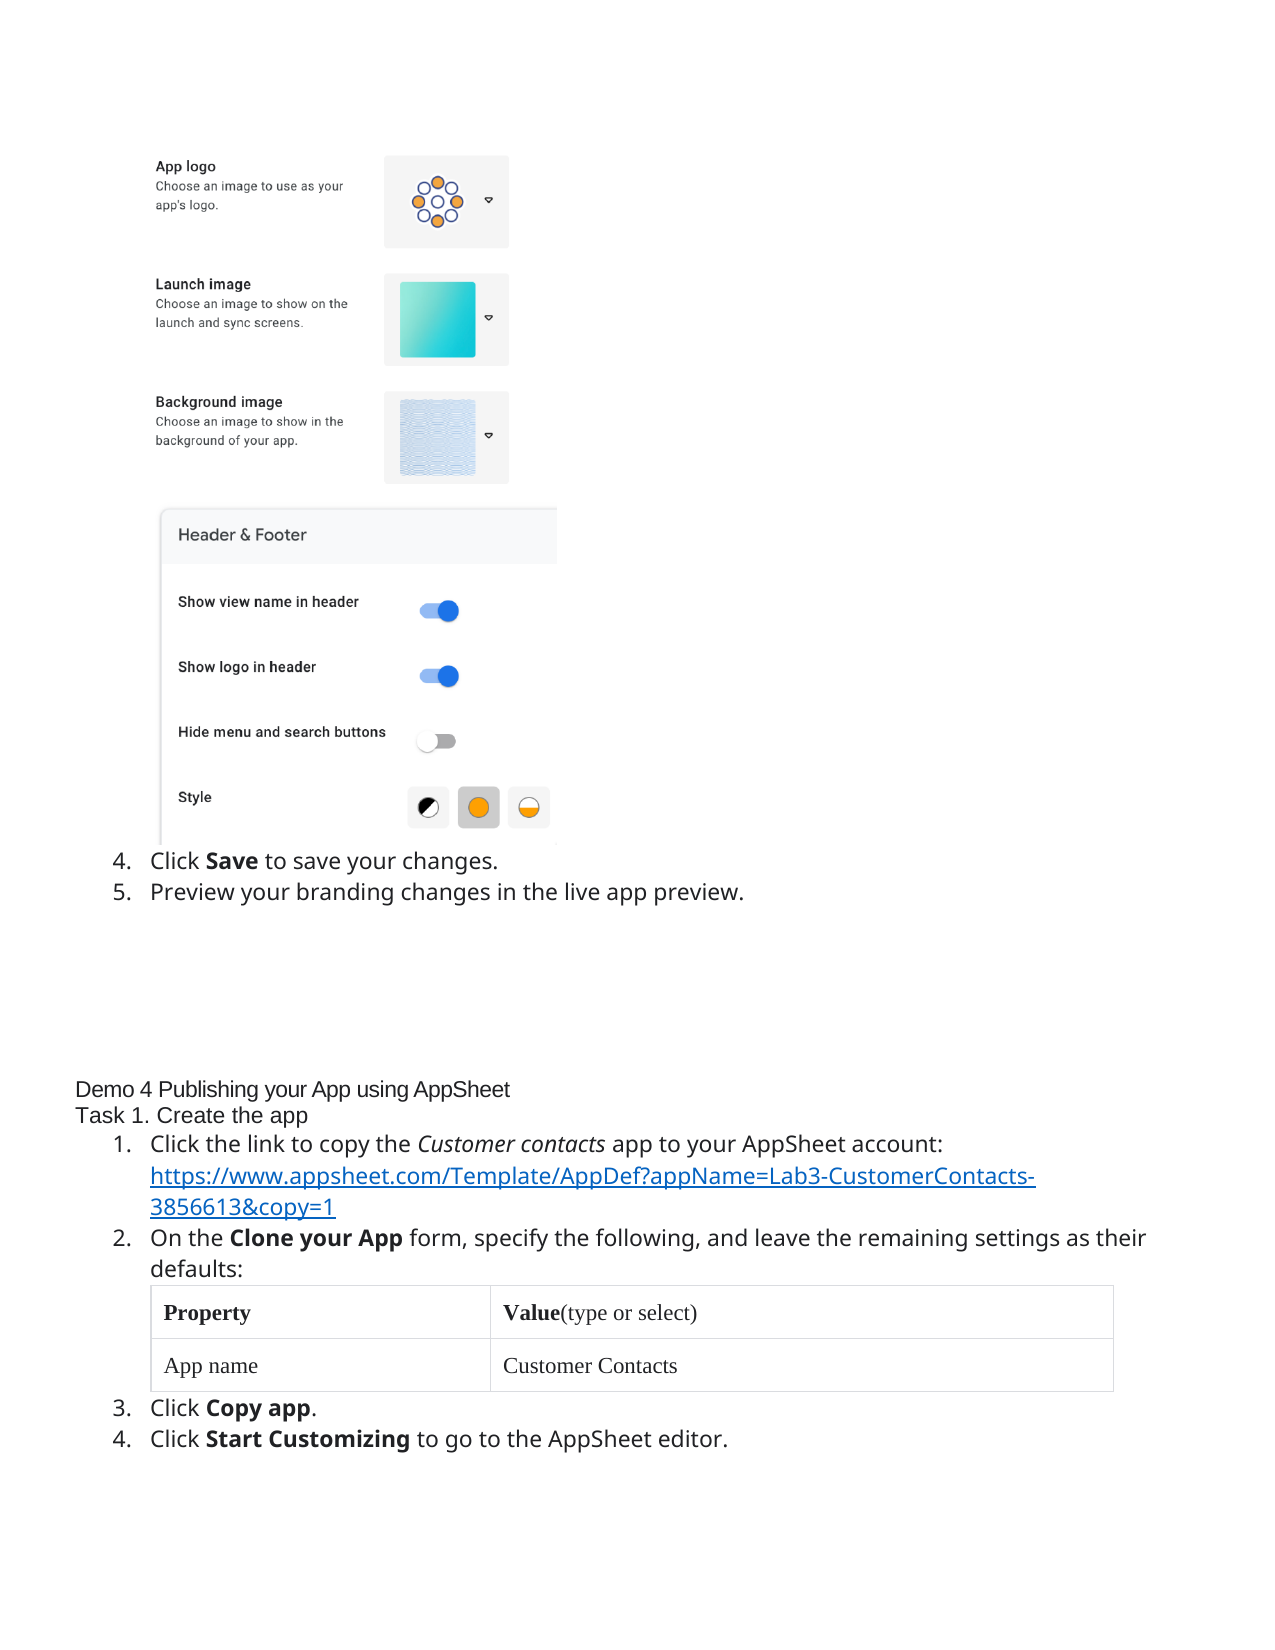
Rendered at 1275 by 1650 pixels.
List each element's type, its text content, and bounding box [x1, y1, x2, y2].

text https://www.appsheet.com/Template/AppDef?appName=Lab3-CustomerContacts-3856613&copy=1 [150, 1160, 1209, 1222]
table_cell App name [152, 1339, 490, 1391]
table_cell Customer Contacts [491, 1339, 1113, 1391]
list Click the link to copy the Customer contacts app to your AppSheet account: [112, 1128, 1209, 1160]
subtitle Task 1. Create the app [75, 1102, 1209, 1128]
subtitle Demo 4 Publishing your App using AppSheet [75, 1076, 1209, 1102]
table_header Property [152, 1286, 490, 1338]
list Click Save to save your changes. [112, 844, 1209, 876]
list Click Start Customizing to go to the AppSheet editor. [112, 1423, 1209, 1454]
list Preview your branding changes in the live app preview. [112, 876, 1209, 907]
picture [150, 150, 557, 845]
table_header Value(type or select) [491, 1286, 1113, 1338]
list On the Clone your App form, specify the following, and leave the remaining settings as their defaults: [112, 1222, 1209, 1285]
list Click Copy app. [112, 1392, 1209, 1423]
